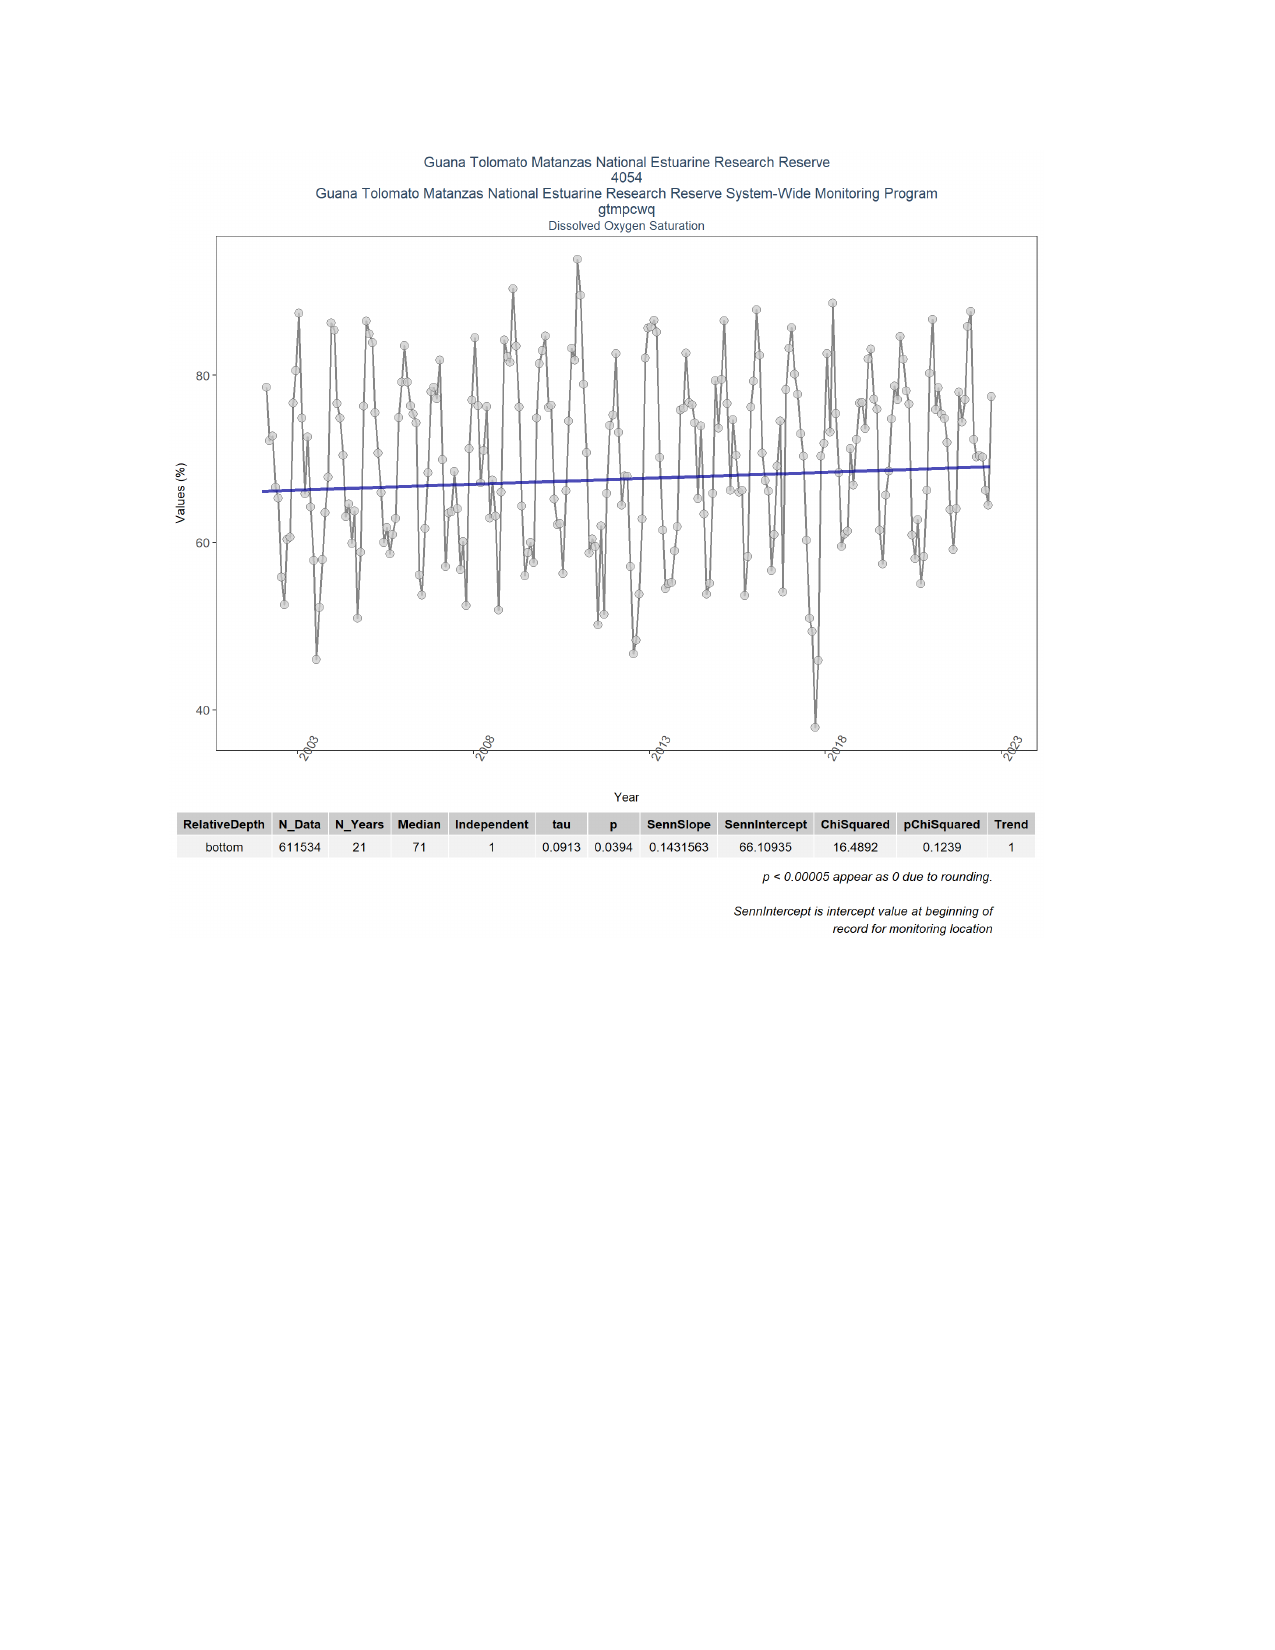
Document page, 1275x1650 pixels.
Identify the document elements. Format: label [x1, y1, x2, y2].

picture [168, 150, 1044, 938]
